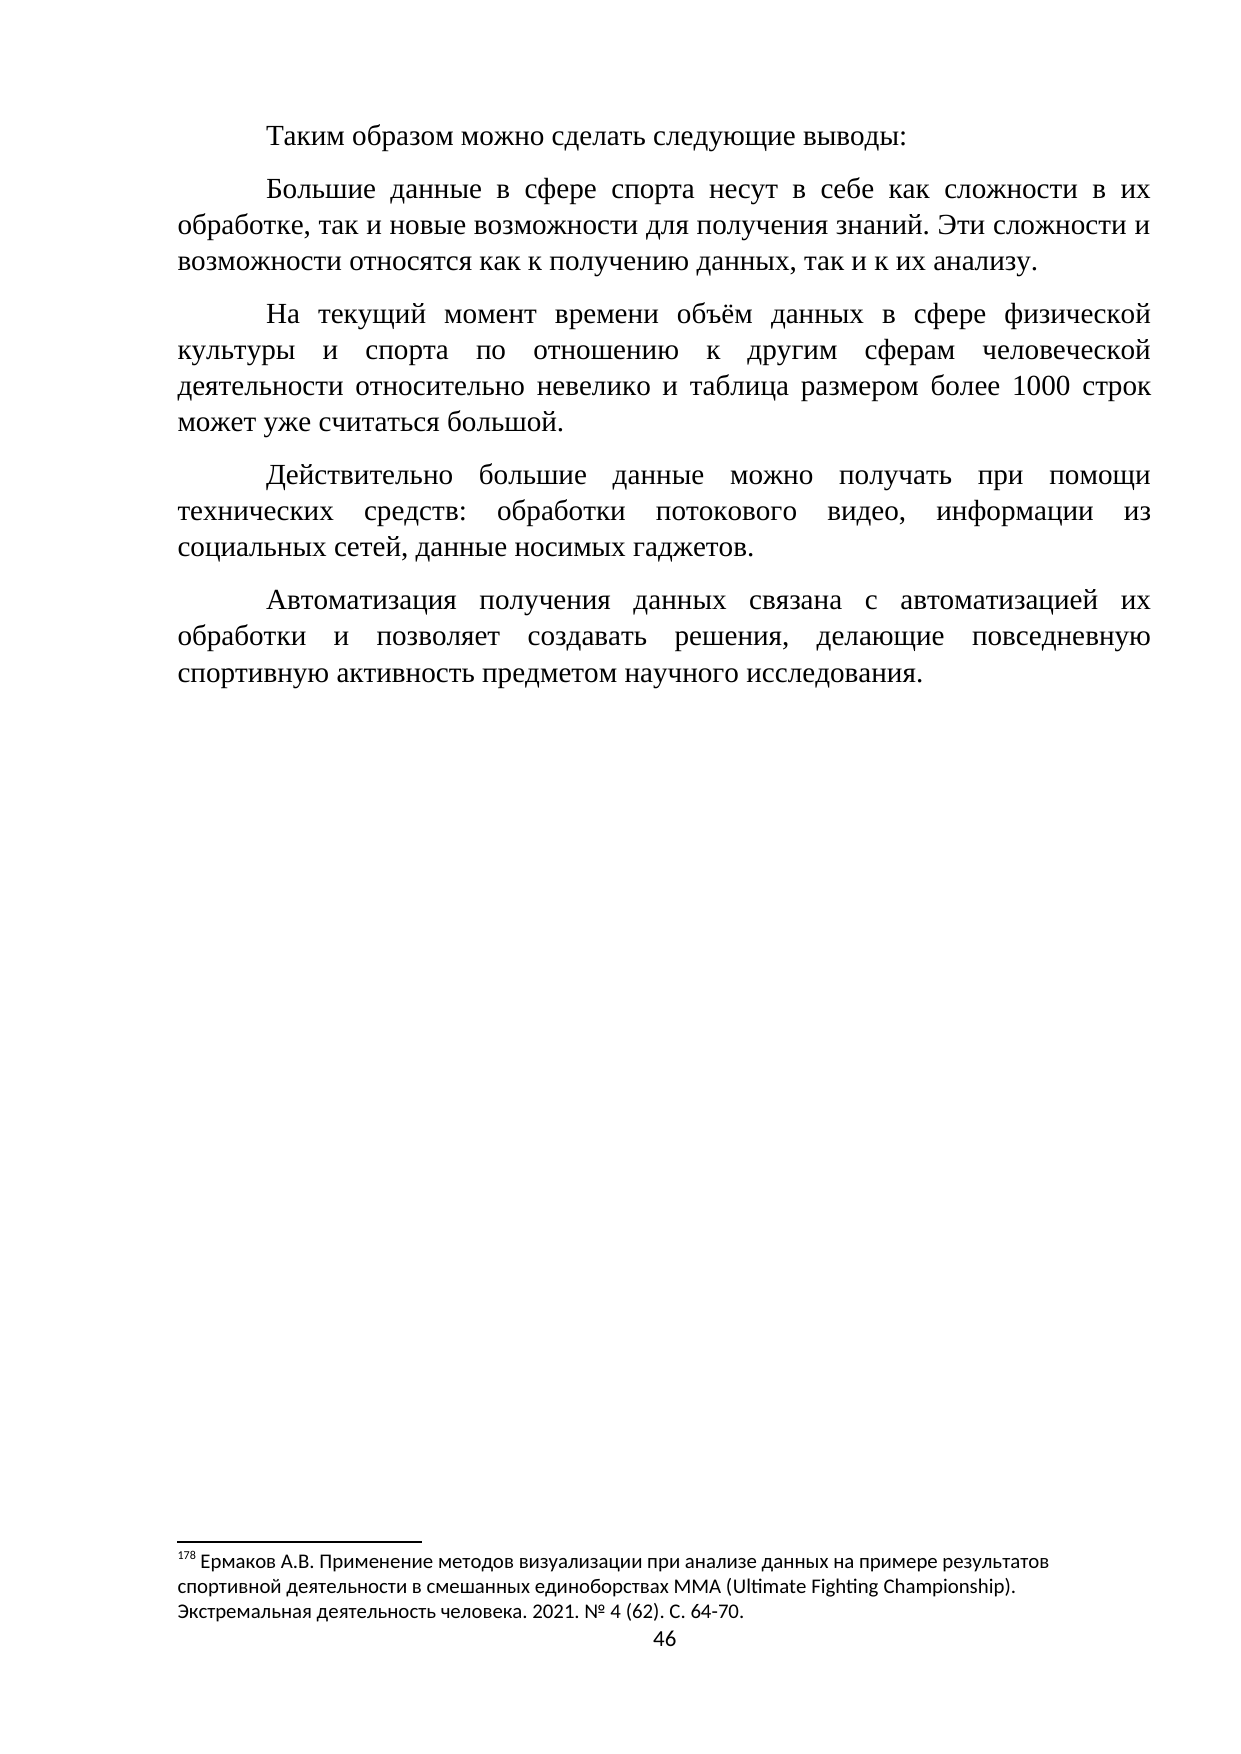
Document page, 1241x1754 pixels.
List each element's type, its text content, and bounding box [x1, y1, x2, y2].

text Таким образом можно сделать следующие выводы: [177, 118, 1152, 152]
text Большие данные в сфере спорта несут в себе как сложности в их обработке, так и новые возможности для получения знаний. Эти сложности и возможности относятся как к получению данных, так и к их анализу. [177, 171, 1152, 277]
text Действительно большие данные можно получать при помощи технических средств: обработки потокового видео, информации из социальных сетей, данные носимых гаджетов. [177, 457, 1152, 563]
text На текущий момент времени объём данных в сфере физической культуры и спорта по отношению к другим сферам человеческой деятельности относительно невелико и таблица размером более 1000 строк может уже считаться большой. [177, 296, 1152, 438]
text Автоматизация получения данных связана с автоматизацией их обработки и позволяет создавать решения, делающие повседневную спортивную активность предметом научного исследования. [177, 582, 1152, 688]
